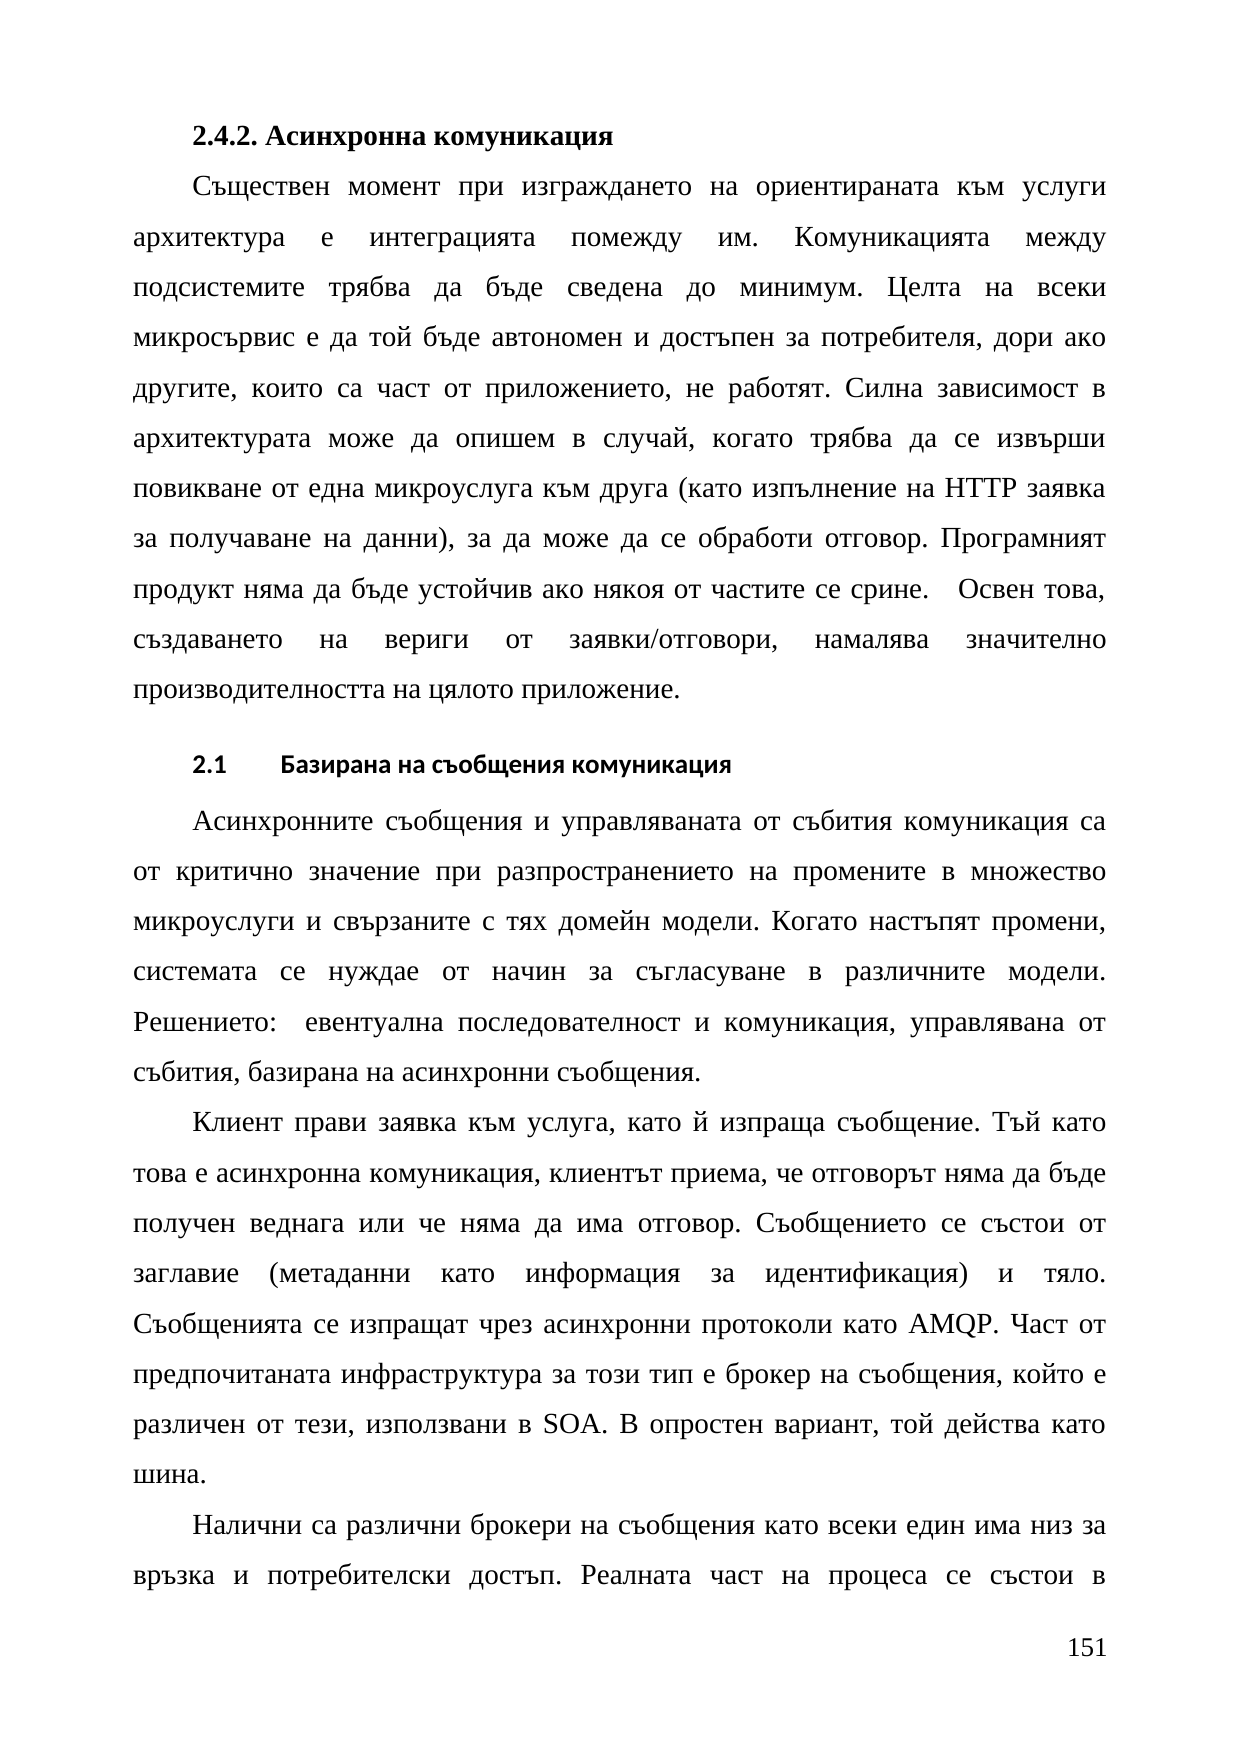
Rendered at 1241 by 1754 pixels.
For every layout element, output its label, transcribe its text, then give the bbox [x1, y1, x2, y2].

text Съществен момент при изграждането на ориентираната към услуги архитектура е интеграцията помежду им. Комуникацията между подсистемите трябва да бъде сведена до минимум. Целта на всеки микросървис е да той бъде автономен и достъпен за потребителя, дори ако другите, които са част от приложението, не работят. Силна зависимост в архитектурата може да опишем в случай, когато трябва да се извърши повикване от една микроуслуга към друга (като изпълнение на HTTP заявка за получаване на данни), за да може да се обработи отговор. Програмният продукт няма да бъде устойчив ако някоя от частите се срине. Освен това, създаването на вериги от заявки/отговори, намалява значително производителността на цялото приложение. [133, 168, 1107, 705]
text 2.4.2. Асинхронна комуникация [133, 118, 1107, 152]
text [133, 1507, 1107, 1591]
subtitle 2.1 Базирана на съобщения комуникация [133, 747, 1107, 780]
text Клиент прави заявка към услуга, като й изпраща съобщение. Тъй като това е асинхронна комуникация, клиентът приема, че отговорът няма да бъде получен веднага или че няма да има отговор. Съобщението се състои от заглавие (метаданни като информация за идентификация) и тяло. Съобщенията се изпращат чрез асинхронни протоколи като AMQP. Част от предпочитаната инфраструктура за този тип е брокер на съобщения, който е различен от тези, използвани в SOA. В опростен вариант, той действа като шина. [133, 1104, 1107, 1490]
text Асинхронните съобщения и управляваната от събития комуникация са от критично значение при разпространението на промените в множество микроуслуги и свързаните с тях домейн модели. Когато настъпят промени, системата се нуждае от начин за съгласуване в различните модели. Решението: евентуална последователност и комуникация, управлявана от събития, базирана на асинхронни съобщения. [133, 803, 1107, 1088]
